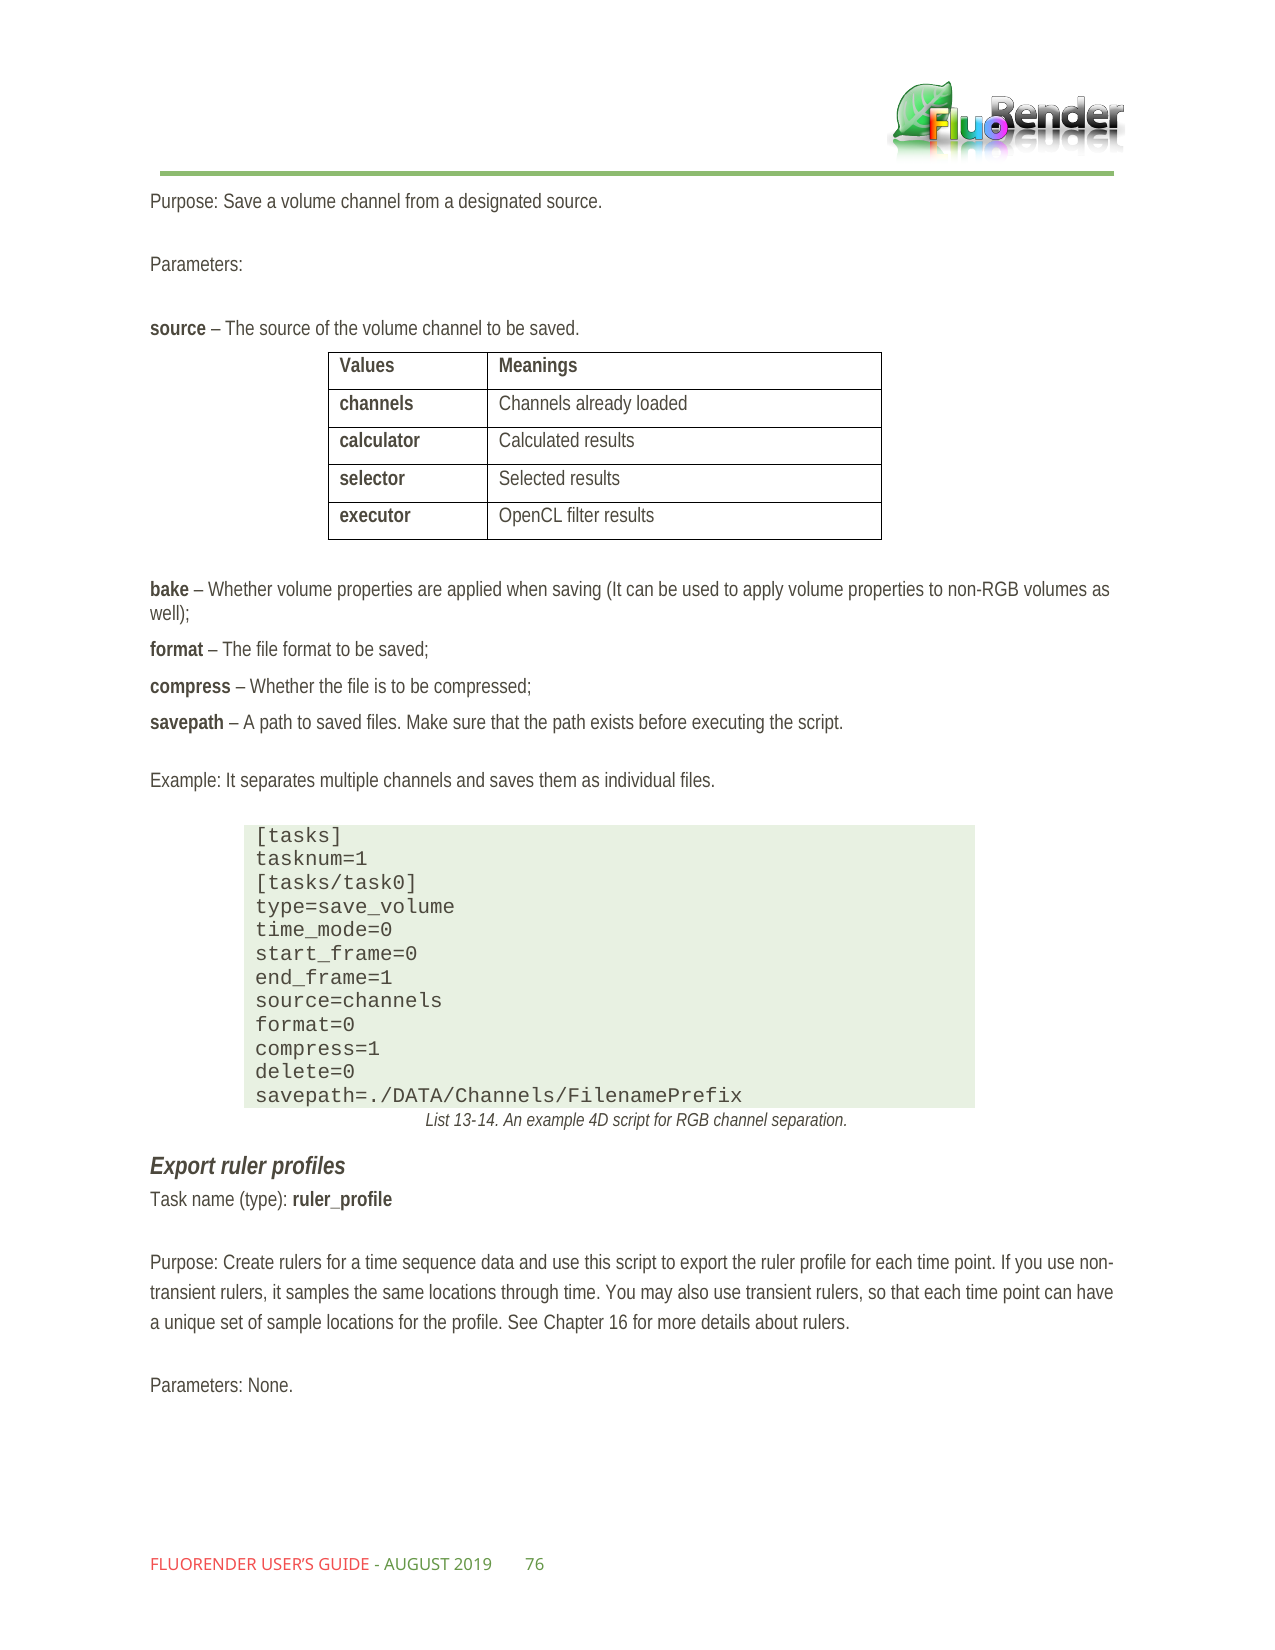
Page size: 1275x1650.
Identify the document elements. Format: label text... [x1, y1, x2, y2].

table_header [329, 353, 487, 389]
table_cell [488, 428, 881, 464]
text Parameters: [150, 252, 1125, 276]
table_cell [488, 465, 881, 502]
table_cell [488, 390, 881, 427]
text bake – Whether volume properties are applied when saving (It can be used to apply volume properties to non-RGB volumes as well); [150, 577, 1125, 625]
text savepath – A path to saved files. Make sure that the path exists before executing the script. [150, 710, 1125, 734]
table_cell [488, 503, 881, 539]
text source – The source of the volume channel to be saved. [150, 315, 1125, 339]
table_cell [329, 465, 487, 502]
text Purpose: Create rulers for a time sequence data and use this script to export the ruler profile for each time point. If you use non-transient rulers, it samples the same locations through time. You may also use transient rulers, so that each time point can have a unique set of sample locations for the profile. See Chapter 16 for more details about rulers. [150, 1250, 1125, 1334]
text compress – Whether the file is to be compressed; [150, 674, 1125, 698]
subtitle Export ruler profiles [150, 1151, 1125, 1179]
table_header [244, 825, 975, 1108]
text Task name (type): ruler_profile [150, 1187, 1125, 1211]
text format – The file format to be saved; [150, 637, 1125, 661]
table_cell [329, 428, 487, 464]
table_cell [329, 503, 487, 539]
text Parameters: None. [150, 1373, 1125, 1397]
picture [887, 75, 1125, 165]
text Purpose: Save a volume channel from a designated source. [150, 189, 1125, 213]
text Example: It separates multiple channels and saves them as individual files. [150, 767, 1125, 791]
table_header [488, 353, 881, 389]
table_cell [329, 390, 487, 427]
